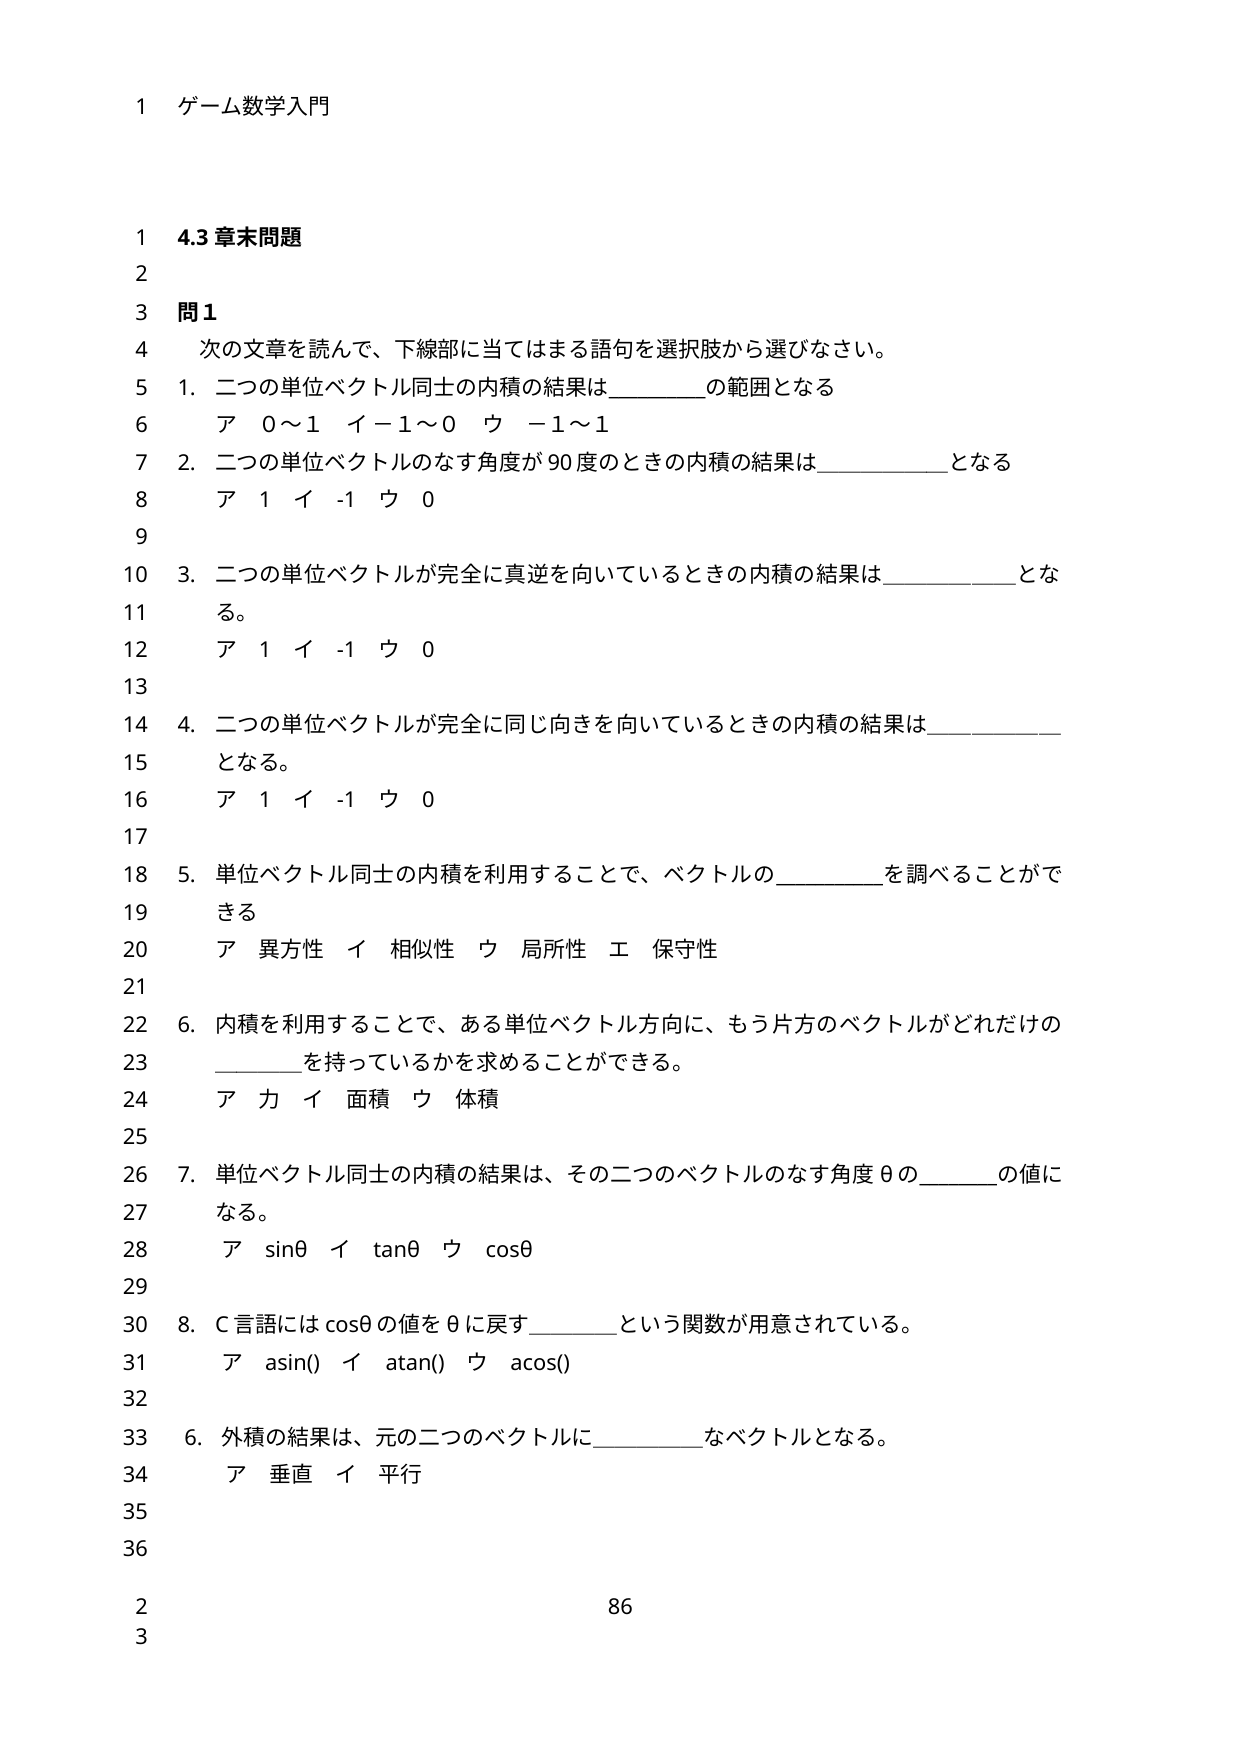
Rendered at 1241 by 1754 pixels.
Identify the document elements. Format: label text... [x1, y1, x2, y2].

list C言語にはcosθの値をθに戻す＿＿＿＿という関数が用意されている。 [177, 1304, 1063, 1342]
list ア 垂直 イ 平行 [226, 1454, 1063, 1492]
text 問１ [177, 292, 1063, 329]
list 単位ベクトル同士の内積の結果は、その二つのベクトルのなす角度θの________の値になる。 [177, 1154, 1063, 1229]
list ア 1 イ -1 ウ 0 [215, 479, 1063, 517]
list 内積を利用することで、ある単位ベクトル方向に、もう片方のベクトルがどれだけの＿＿＿＿を持っているかを求めることができる。 [177, 1004, 1063, 1079]
list 二つの単位ベクトルのなす角度が90度のときの内積の結果は＿＿＿＿＿＿となる [177, 442, 1063, 479]
list 二つの単位ベクトルが完全に同じ向きを向いているときの内積の結果は＿＿＿＿＿＿となる。 [177, 704, 1063, 779]
list ア 異方性 イ 相似性 ウ 局所性 エ 保守性 [215, 929, 1063, 967]
list 二つの単位ベクトル同士の内積の結果は__________の範囲となる [177, 367, 1063, 404]
list 外積の結果は、元の二つのベクトルに＿＿＿＿＿なベクトルとなる。 [184, 1417, 1063, 1454]
list ア 力 イ 面積 ウ 体積 [215, 1079, 1063, 1117]
list 単位ベクトル同士の内積を利用することで、ベクトルの___________を調べることができる [177, 854, 1063, 929]
list ア sinθ イ tanθ ウ cosθ [221, 1229, 1063, 1267]
text 次の文章を読んで、下線部に当てはまる語句を選択肢から選びなさい。 [177, 329, 1063, 367]
list 二つの単位ベクトルが完全に真逆を向いているときの内積の結果は＿＿＿＿＿＿となる。 [177, 554, 1063, 629]
list ア 1 イ -1 ウ 0 [215, 779, 1063, 817]
list ア 1 イ -1 ウ 0 [215, 629, 1063, 667]
list ア ０～１ イ －１～０ ウ －１～１ [215, 404, 1063, 442]
list ア asin() イ atan() ウ acos() [221, 1342, 1063, 1379]
subtitle 4.3 章末問題 [177, 217, 1063, 254]
